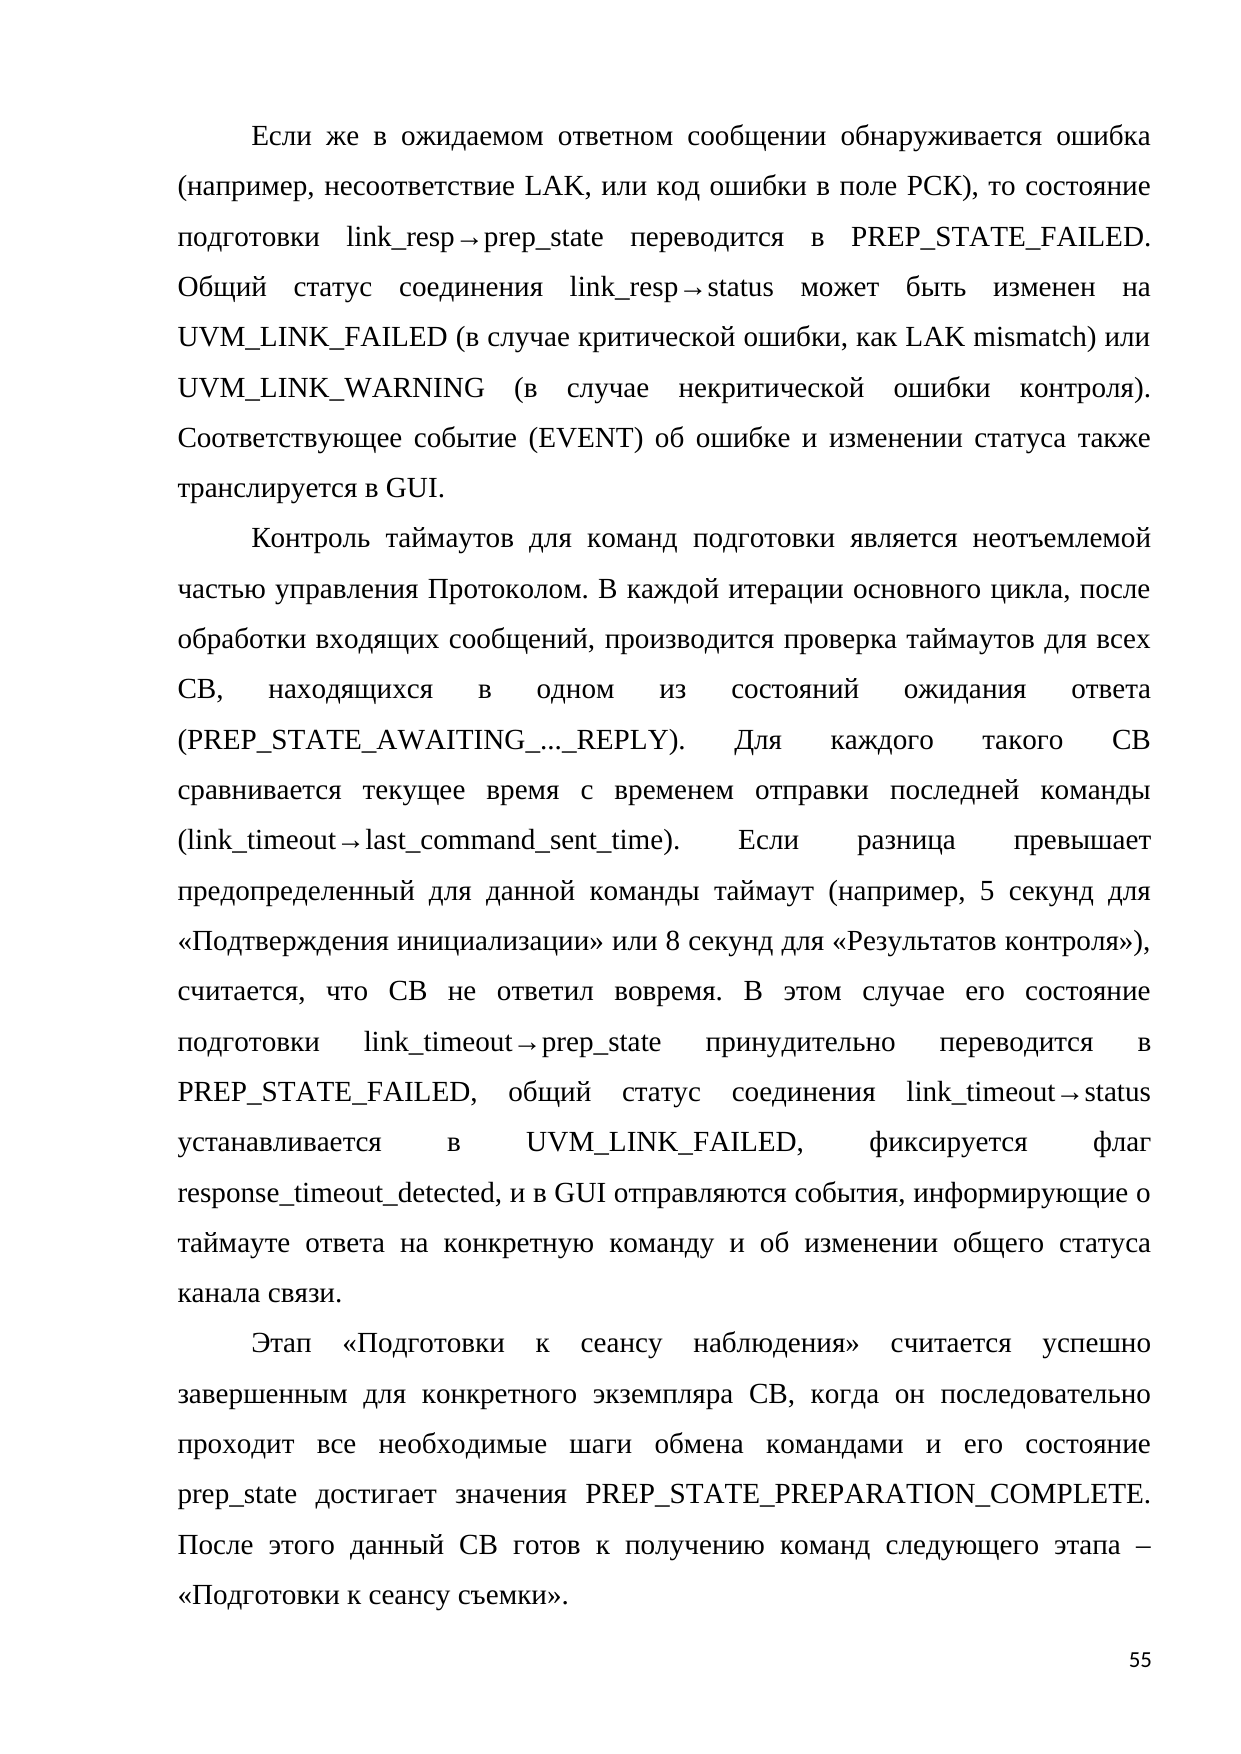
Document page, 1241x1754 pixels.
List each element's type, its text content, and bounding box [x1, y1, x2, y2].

text Этап «Подготовки к сеансу наблюдения» считается успешно завершенным для конкретного экземпляра СВ, когда он последовательно проходит все необходимые шаги обмена командами и его состояние prep_state достигает значения PREP_STATE_PREPARATION_COMPLETE. После этого данный СВ готов к получению команд следующего этапа – «Подготовки к сеансу съемки». [177, 1326, 1152, 1611]
text Контроль таймаутов для команд подготовки является неотъемлемой частью управления Протоколом. В каждой итерации основного цикла, после обработки входящих сообщений, производится проверка таймаутов для всех СВ, находящихся в одном из состояний ожидания ответа (PREP_STATE_AWAITING_..._REPLY). Для каждого такого СВ сравнивается текущее время с временем отправки последней команды (link_timeout→last_command_sent_time). Если разница превышает предопределенный для данной команды таймаут (например, 5 секунд для «Подтверждения инициализации» или 8 секунд для «Результатов контроля»), считается, что СВ не ответил вовремя. В этом случае его состояние подготовки link_timeout→prep_state принудительно переводится в PREP_STATE_FAILED, общий статус соединения link_timeout→status устанавливается в UVM_LINK_FAILED, фиксируется флаг response_timeout_detected, и в GUI отправляются события, информирующие о таймауте ответа на конкретную команду и об изменении общего статуса канала связи. [177, 521, 1152, 1309]
text Если же в ожидаемом ответном сообщении обнаруживается ошибка (например, несоответствие LAK, или код ошибки в поле РСК), то состояние подготовки link_resp→prep_state переводится в PREP_STATE_FAILED. Общий статус соединения link_resp→status может быть изменен на UVM_LINK_FAILED (в случае критической ошибки, как LAK mismatch) или UVM_LINK_WARNING (в случае некритической ошибки контроля). Соответствующее событие (EVENT) об ошибке и изменении статуса также транслируется в GUI. [177, 118, 1152, 504]
